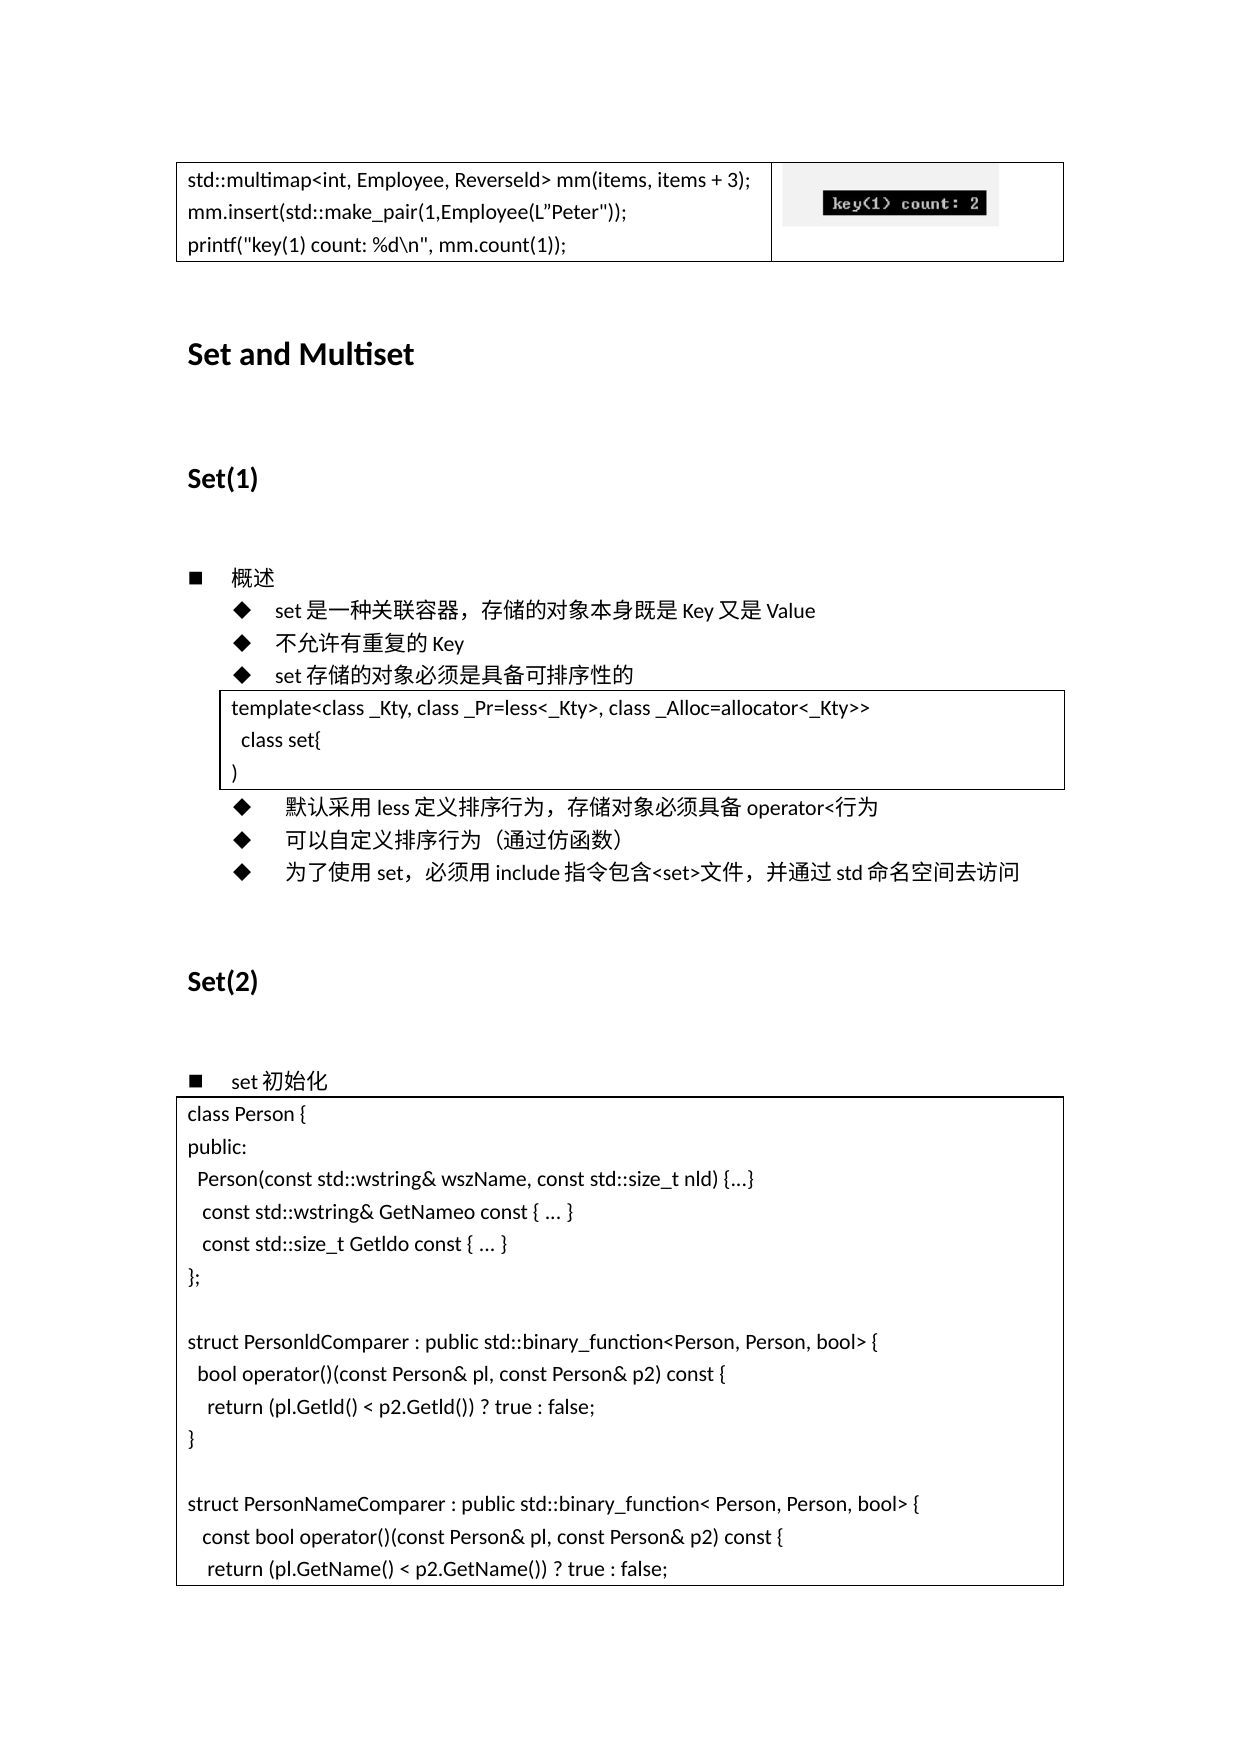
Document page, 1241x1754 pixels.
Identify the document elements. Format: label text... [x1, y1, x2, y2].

list set存储的对象必须是具备可排序性的 [231, 658, 1053, 690]
list 默认采用less定义排序行为，存储对象必须具备operator<行为 [231, 790, 1053, 822]
table_header template<class _Kty, class _Pr=less<_Kty>, class _Alloc=allocator<_Kty>> class set{ ) [221, 691, 1064, 789]
list 不允许有重复的Key [231, 625, 1053, 658]
subtitle Set(1) [187, 445, 1053, 510]
subtitle Set(2) [187, 949, 1053, 1014]
list set是一种关联容器，存储的对象本身既是Key又是Value [231, 593, 1053, 625]
subtitle Set and Multiset [187, 321, 1053, 386]
picture [782, 163, 1032, 244]
list 为了使用set，必须用include指令包含<set>文件，并通过std命名空间去访问 [231, 855, 1053, 887]
table_header [772, 163, 1063, 261]
list 可以自定义排序行为（通过仿函数） [231, 822, 1053, 855]
list set初始化 [187, 1064, 1053, 1096]
list 概述 [187, 560, 1053, 593]
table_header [177, 1098, 1063, 1585]
table_header std::multimap<int, Employee, Reverseld> mm(items, items + 3); mm.insert(std::make_pair(1,Employee(L”Peter")); printf("key(1) count: %d\n", mm.count(1)); [177, 163, 771, 261]
